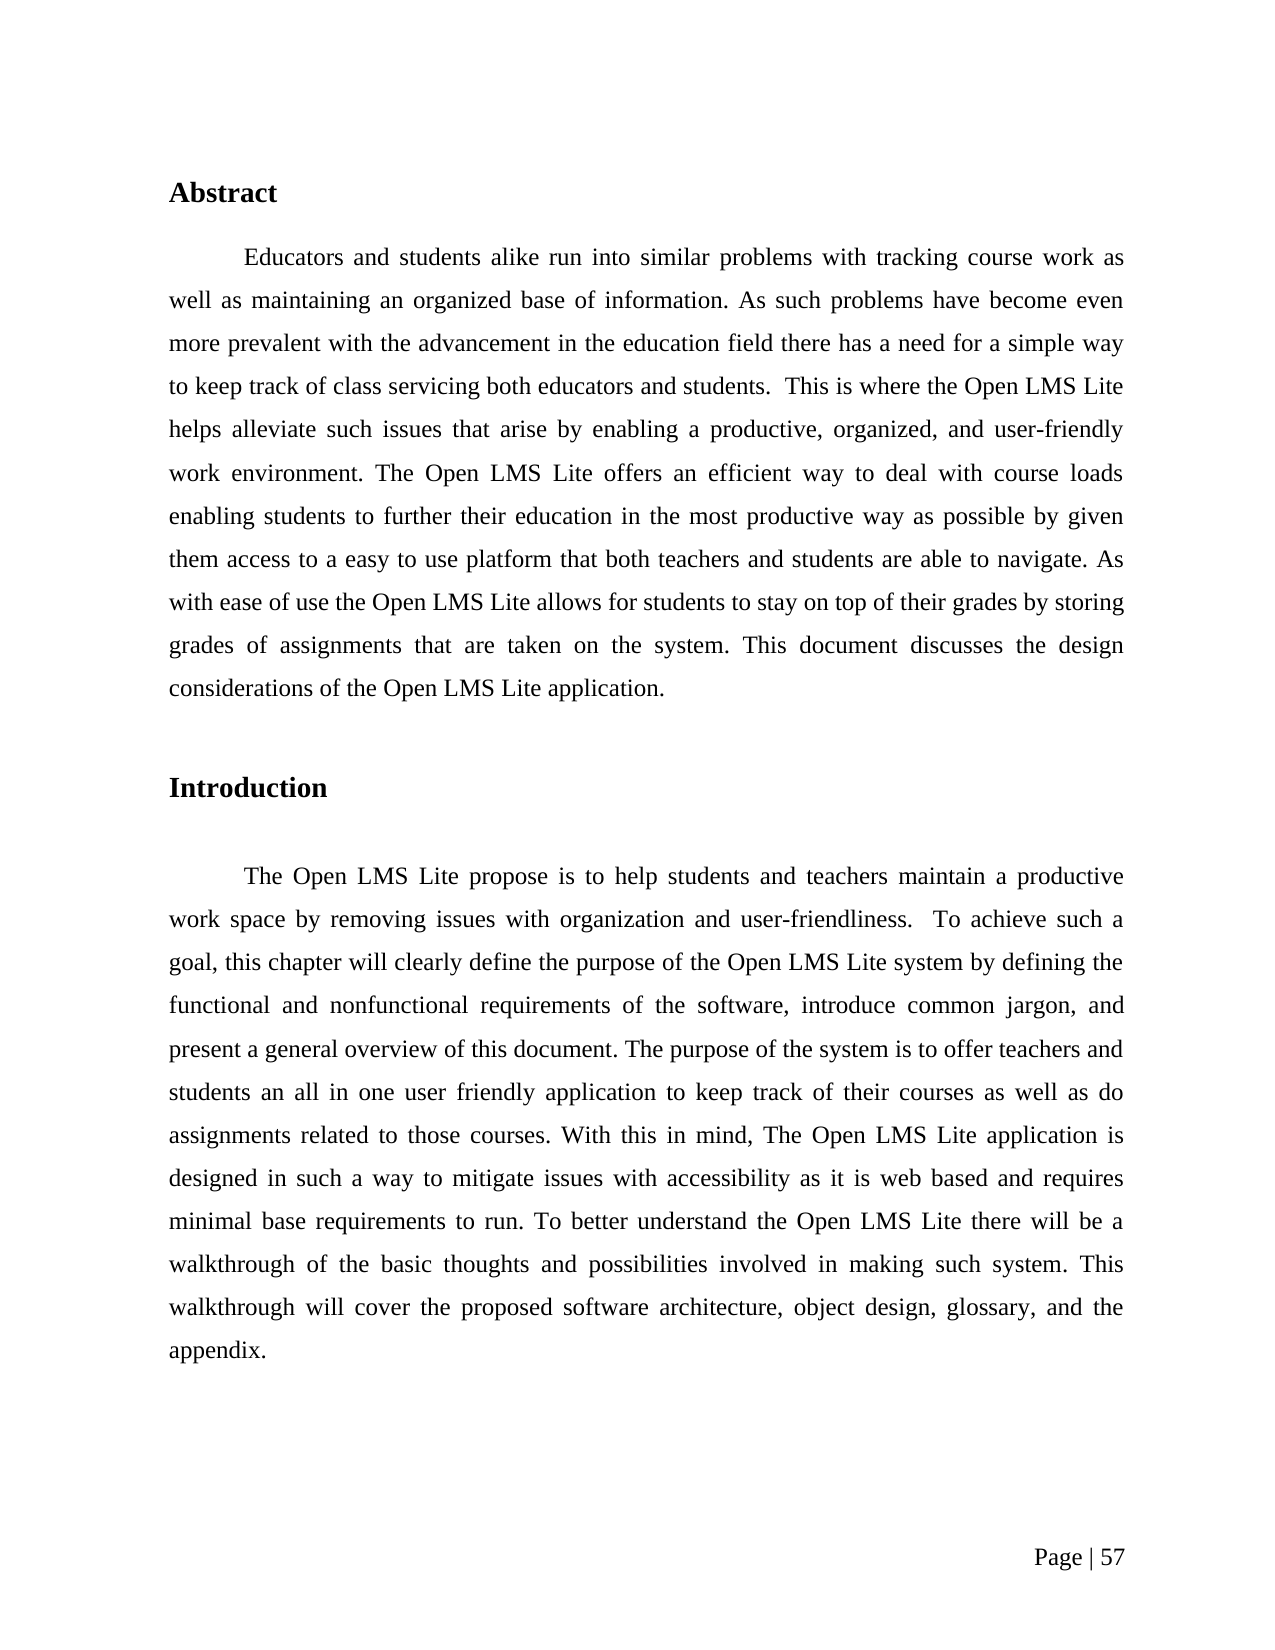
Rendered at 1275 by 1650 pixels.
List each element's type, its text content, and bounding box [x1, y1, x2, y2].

text Educators and students alike run into similar problems with tracking course work as well as maintaining an organized base of information. As such problems have become even more prevalent with the advancement in the education field there has a need for a simple way to keep track of class servicing both educators and students. This is where the Open LMS Lite helps alleviate such issues that arise by enabling a productive, organized, and user-friendly work environment. The Open LMS Lite offers an efficient way to deal with course loads enabling students to further their education in the most productive way as possible by given them access to a easy to use platform that both teachers and students are able to navigate. As with ease of use the Open LMS Lite allows for students to stay on top of their grades by storing grades of assignments that are taken on the system. This document discusses the design considerations of the Open LMS Lite application. [169, 242, 1125, 702]
subtitle Introduction [169, 770, 1050, 804]
subtitle Abstract [169, 175, 1050, 208]
text The Open LMS Lite propose is to help students and teachers maintain a productive work space by removing issues with organization and user-friendliness. To achieve such a goal, this chapter will clearly define the purpose of the Open LMS Lite system by defining the functional and nonfunctional requirements of the software, introduce common jargon, and present a general overview of this document. The purpose of the system is to offer teachers and students an all in one user friendly application to keep track of their courses as well as do assignments related to those courses. With this in mind, The Open LMS Lite application is designed in such a way to mitigate issues with accessibility as it is web based and requires minimal base requirements to run. To better understand the Open LMS Lite there will be a walkthrough of the basic thoughts and possibilities involved in making such system. This walkthrough will cover the proposed software architecture, object design, glossary, and the appendix. [169, 861, 1125, 1364]
